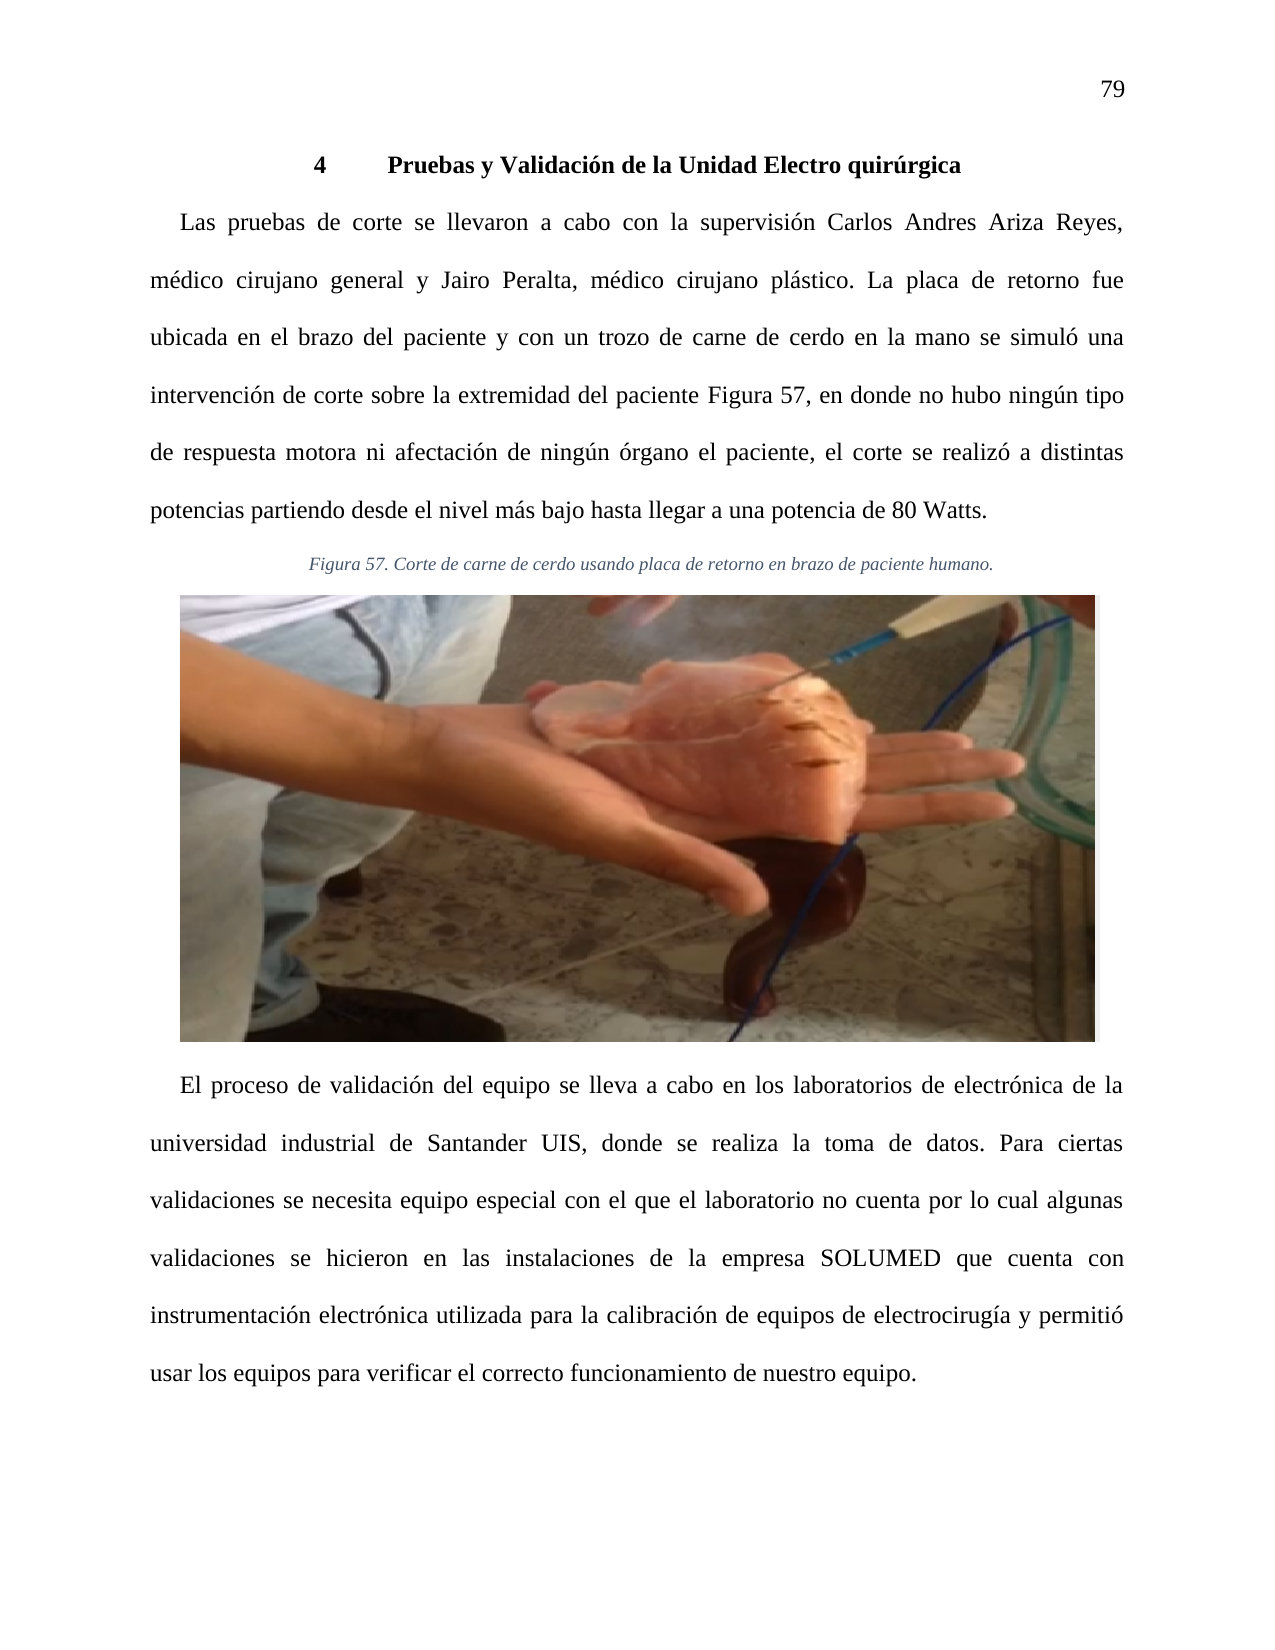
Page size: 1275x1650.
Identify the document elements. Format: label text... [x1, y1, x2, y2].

text Figura 57. Corte de carne de cerdo usando placa de retorno en brazo de paciente humano. [150, 552, 1125, 574]
text El proceso de validación del equipo se lleva a cabo en los laboratorios de electrónica de la universidad industrial de Santander UIS, donde se realiza la toma de datos. Para ciertas validaciones se necesita equipo especial con el que el laboratorio no cuenta por lo cual algunas validaciones se hicieron en las instalaciones de la empresa SOLUMED que cuenta con instrumentación electrónica utilizada para la calibración de equipos de electrocirugía y permitió usar los equipos para verificar el correcto funcionamiento de nuestro equipo. [150, 1070, 1125, 1387]
text Las pruebas de corte se llevaron a cabo con la supervisión Carlos Andres Ariza Reyes, médico cirujano general y Jairo Peralta, médico cirujano plástico. La placa de retorno fue ubicada en el brazo del paciente y con un trozo de carne de cerdo en la mano se simuló una intervención de corte sobre la extremidad del paciente Figura 50, en donde no hubo ningún tipo de respuesta motora ni afectación de ningún órgano el paciente, el corte se realizó a distintas potencias partiendo desde el nivel más bajo hasta llegar a una potencia de 80 Watts. [150, 207, 1125, 524]
picture [179, 595, 1101, 1042]
subtitle Pruebas y Validación de la Unidad Electro quirúrgica [150, 150, 1125, 179]
